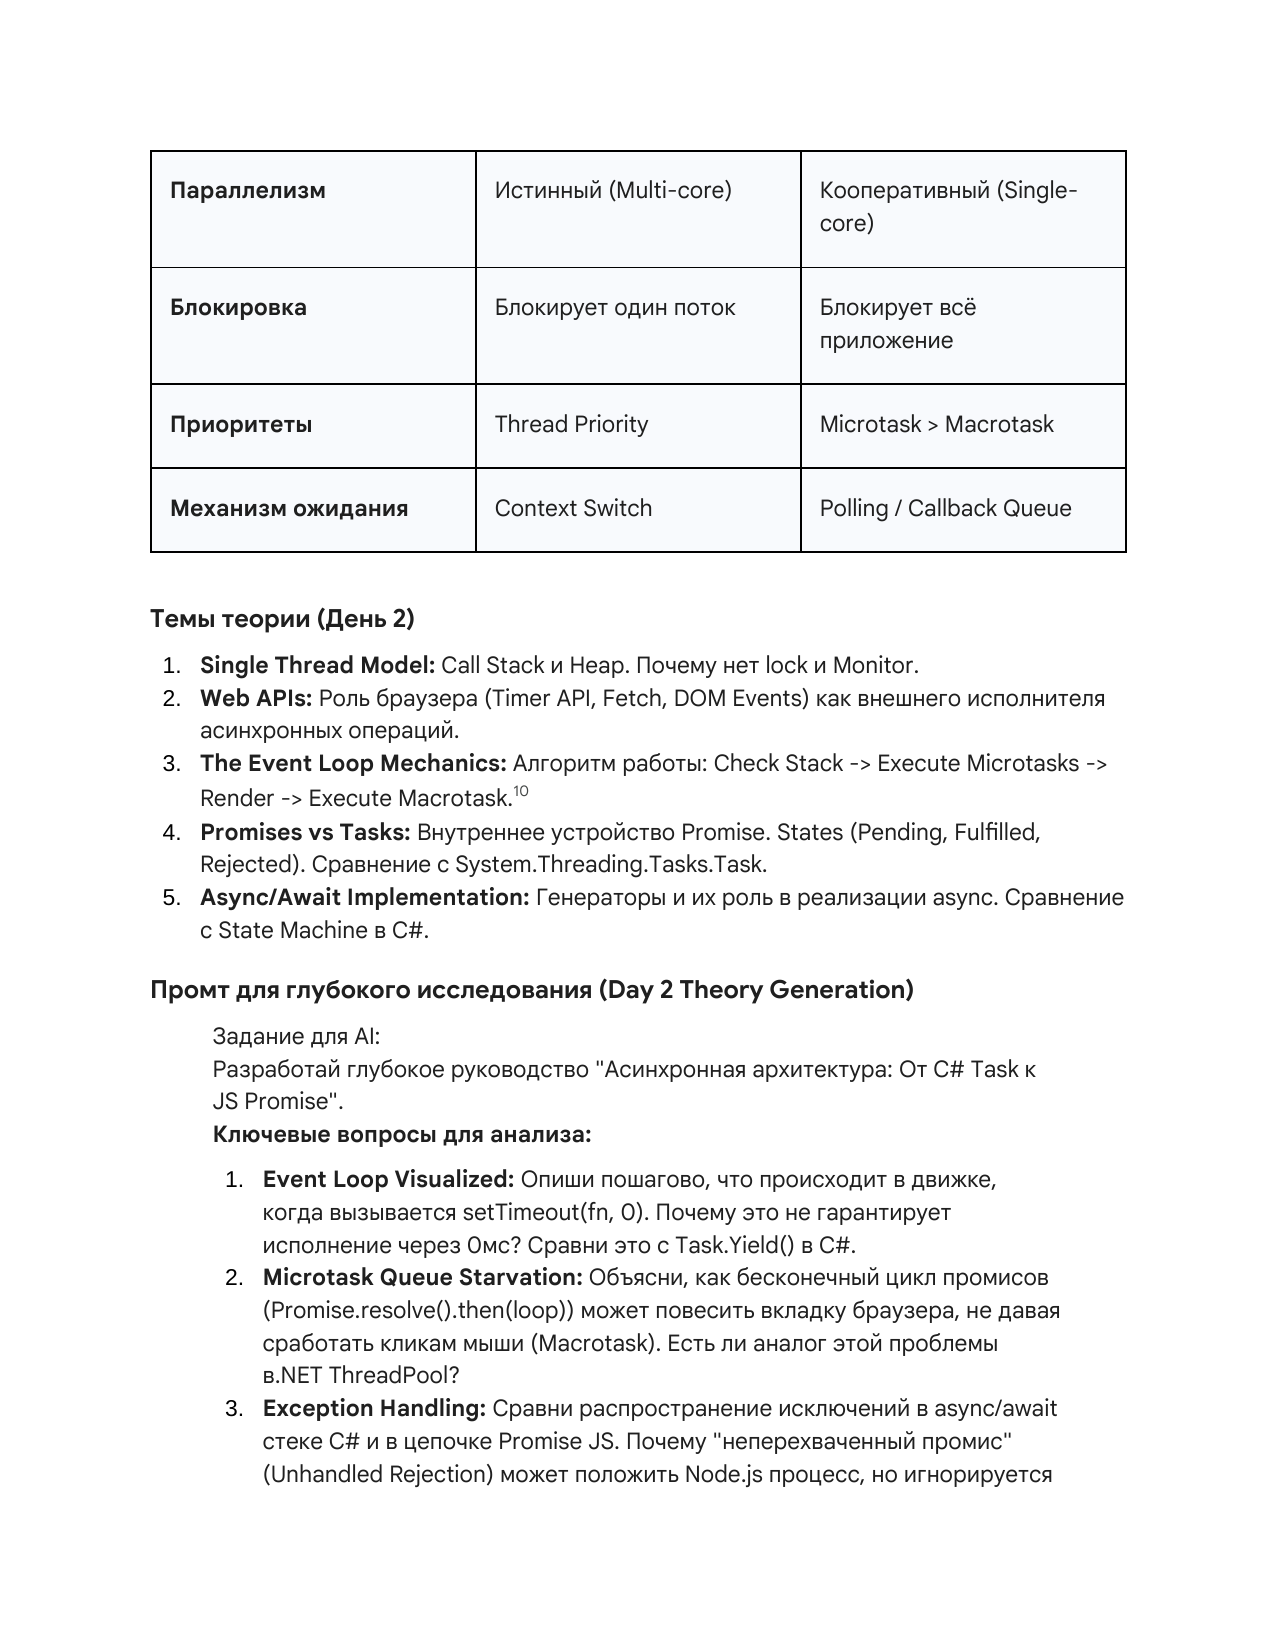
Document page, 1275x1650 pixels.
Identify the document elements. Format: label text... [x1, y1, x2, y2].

list Event Loop Visualized: Опиши пошагово, что происходит в движке, когда вызывается setTimeout(fn, 0). Почему это не гарантирует исполнение через 0мс? Сравни это с Task.Yield() в C#. [225, 1165, 1062, 1259]
text Разработай глубокое руководство "Асинхронная архитектура: От C# Task к JS Promise". [212, 1055, 1062, 1116]
table_cell Кооперативный (Single-core) [802, 152, 1125, 267]
list Promises vs Tasks: Внутреннее устройство Promise. States (Pending, Fulfilled, Rejected). Сравнение с System.Threading.Tasks.Task. [162, 818, 1125, 879]
list Microtask Queue Starvation: Объясни, как бесконечный цикл промисов (Promise.resolve().then(loop)) может повесить вкладку браузера, не давая сработать кликам мыши (Macrotask). Есть ли аналог этой проблемы в.NET ThreadPool? [225, 1263, 1062, 1390]
text Ключевые вопросы для анализа: [212, 1120, 1062, 1149]
subtitle Темы теории (День 2) [150, 603, 1125, 634]
table_cell Параллелизм [152, 152, 475, 267]
table_cell Microtask > Macrotask [802, 385, 1125, 467]
subtitle Промт для глубокого исследования (Day 2 Theory Generation) [150, 974, 1125, 1005]
list The Event Loop Mechanics: Алгоритм работы: Check Stack -> Execute Microtasks -> Render -> Execute Macrotask.10 [162, 749, 1125, 814]
table_cell Блокирует всё приложение [802, 268, 1125, 383]
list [225, 1394, 1062, 1488]
text Задание для AI: [212, 1022, 1062, 1051]
table_cell Блокирует один поток [477, 268, 800, 383]
table_cell Механизм ожидания [152, 469, 475, 551]
table_cell Истинный (Multi-core) [477, 152, 800, 267]
table_cell Context Switch [477, 469, 800, 551]
table_cell Приоритеты [152, 385, 475, 467]
table_cell Блокировка [152, 268, 475, 383]
list Single Thread Model: Call Stack и Heap. Почему нет lock и Monitor. [162, 651, 1125, 680]
table_cell Polling / Callback Queue [802, 469, 1125, 551]
table_cell Thread Priority [477, 385, 800, 467]
list Async/Await Implementation: Генераторы и их роль в реализации async. Сравнение с State Machine в C#. [162, 883, 1125, 945]
list Web APIs: Роль браузера (Timer API, Fetch, DOM Events) как внешнего исполнителя асинхронных операций. [162, 684, 1125, 745]
